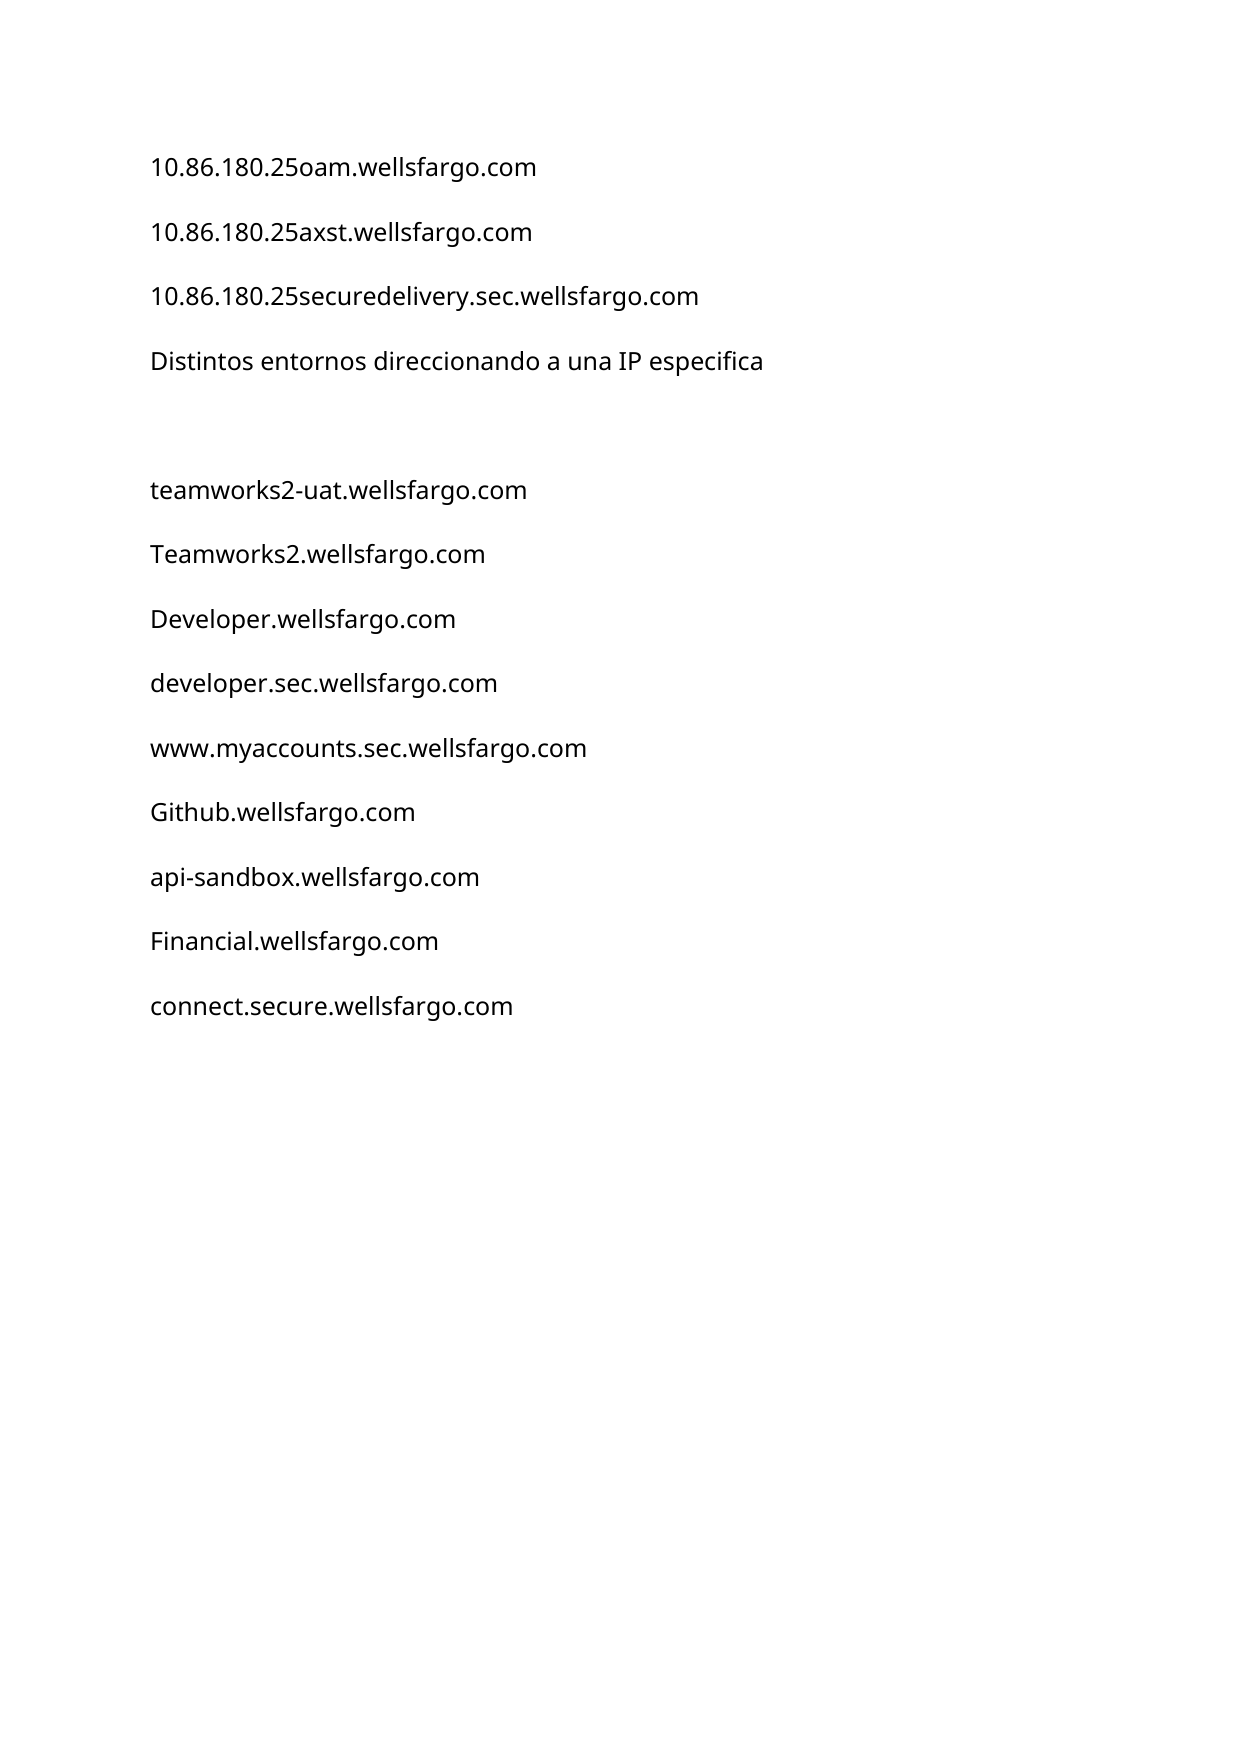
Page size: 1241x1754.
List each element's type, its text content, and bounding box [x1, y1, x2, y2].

text connect.secure.wellsfargo.com [150, 988, 1090, 1022]
text api-sandbox.wellsfargo.com [150, 859, 1090, 893]
text 10.86.180.25oam.wellsfargo.com [150, 150, 1090, 184]
text developer.sec.wellsfargo.com [150, 666, 1090, 700]
text 10.86.180.25securedelivery.sec.wellsfargo.com [150, 279, 1090, 313]
text 10.86.180.25axst.wellsfargo.com [150, 214, 1090, 248]
text Github.wellsfargo.com [150, 795, 1090, 829]
text Teamworks2.wellsfargo.com [150, 537, 1090, 571]
text teamworks2-uat.wellsfargo.com [150, 472, 1090, 506]
text Financial.wellsfargo.com [150, 924, 1090, 958]
text Distintos entornos direccionando a una IP especifica [150, 343, 1090, 377]
text Developer.wellsfargo.com [150, 601, 1090, 635]
text www.myaccounts.sec.wellsfargo.com [150, 730, 1090, 764]
